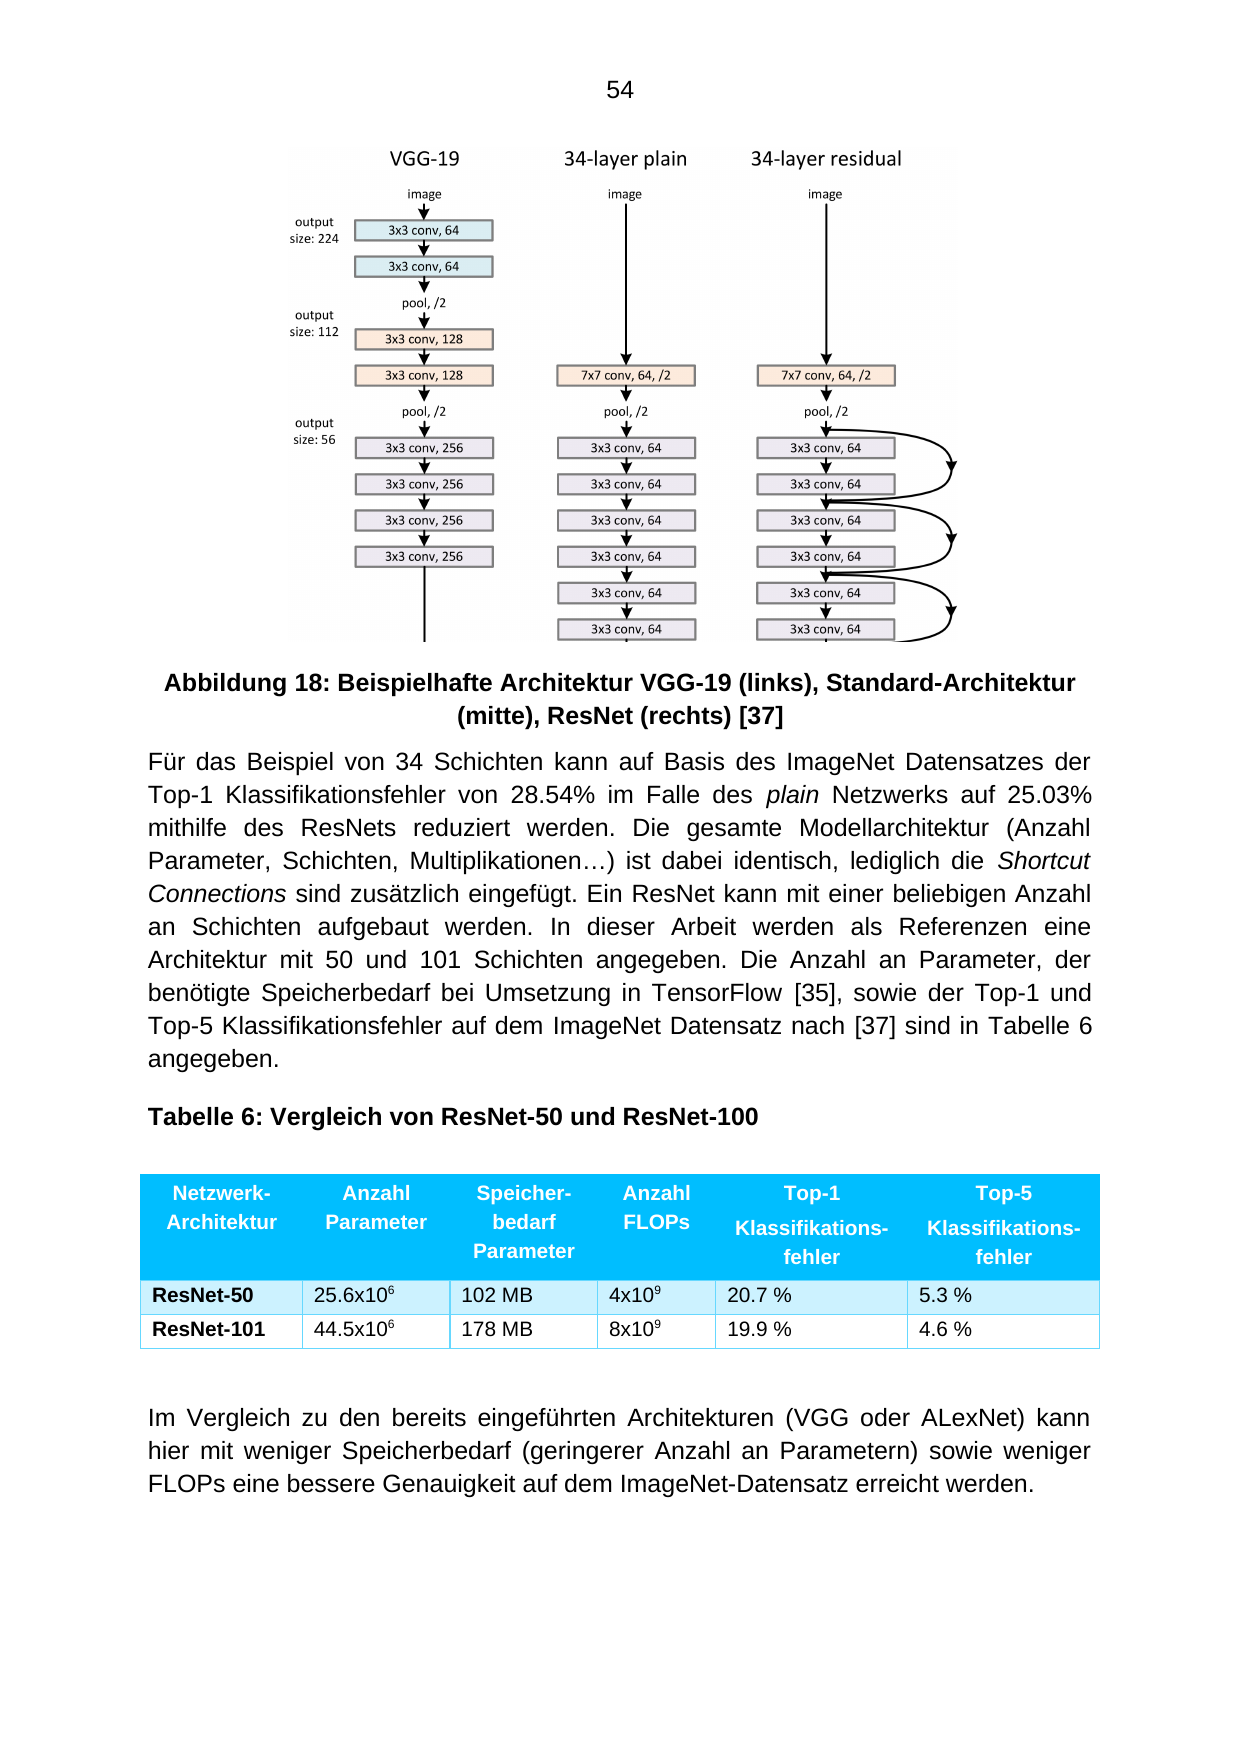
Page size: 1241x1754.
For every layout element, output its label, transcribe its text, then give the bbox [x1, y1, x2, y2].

table_cell 5.3 % [908, 1281, 1099, 1314]
text Im Vergleich zu den bereits eingeführten Architekturen (VGG oder ALexNet) kann hier mit weniger Speicherbedarf (geringerer Anzahl an Parametern) sowie weniger FLOPs eine bessere Genauigkeit auf dem ImageNet-Datensatz erreicht werden. [148, 1403, 1092, 1497]
table_cell 20.7 % [716, 1281, 907, 1314]
table_cell 25.6x106 [303, 1281, 449, 1314]
table_cell 178 MB [451, 1315, 597, 1348]
text Tabelle 6: Vergleich von ResNet-50 und ResNet-100 [148, 1102, 1092, 1131]
table_cell 8x109 [598, 1315, 715, 1348]
table_header Speicher-bedarf Parameter [451, 1175, 597, 1280]
text Abbildung 18: Beispielhafte Architektur VGG-19 (links), Standard-Architektur (mitte), ResNet (rechts) [148, 668, 1092, 730]
table_header Anzahl Parameter [303, 1175, 449, 1280]
table_cell 4x109 [598, 1281, 715, 1314]
table_header Top-5 Klassifikations-fehler [908, 1175, 1099, 1280]
table_cell 102 MB [451, 1281, 597, 1314]
table_header Netzwerk-Architektur [141, 1175, 302, 1280]
picture [288, 147, 958, 642]
text Für das Beispiel von 34 Schichten kann auf Basis des ImageNet Datensatzes der Top-1 Klassifikationsfehler von 28.54% im Falle des plain Netzwerks auf 25.03% mithilfe des ResNets reduziert werden. Die gesamte Modellarchitektur (Anzahl Parameter, Schichten, Multiplikationen…) ist dabei identisch, lediglich die Shortcut Connections sind zusätzlich eingefügt. Ein ResNet kann mit einer beliebigen Anzahl an Schichten aufgebaut werden. In dieser Arbeit werden als Referenzen eine Architektur mit 50 und 101 Schichten angegeben. Die Anzahl an Parameter, der benötigte Speicherbedarf bei Umsetzung in TensorFlow , sowie der Top-1 und Top-5 Klassifikationsfehler auf dem ImageNet Datensatz nach sind in Tabelle 6 angegeben. [148, 747, 1092, 1073]
table_cell ResNet-50 [141, 1281, 302, 1314]
table_cell ResNet-101 [141, 1315, 302, 1348]
table_cell 4.6 % [908, 1315, 1099, 1348]
table_cell 19.9 % [716, 1315, 907, 1348]
table_cell 44.5x106 [303, 1315, 449, 1348]
table_header Top-1 Klassifikations-fehler [716, 1175, 907, 1280]
table_header Anzahl FLOPs [598, 1175, 715, 1280]
